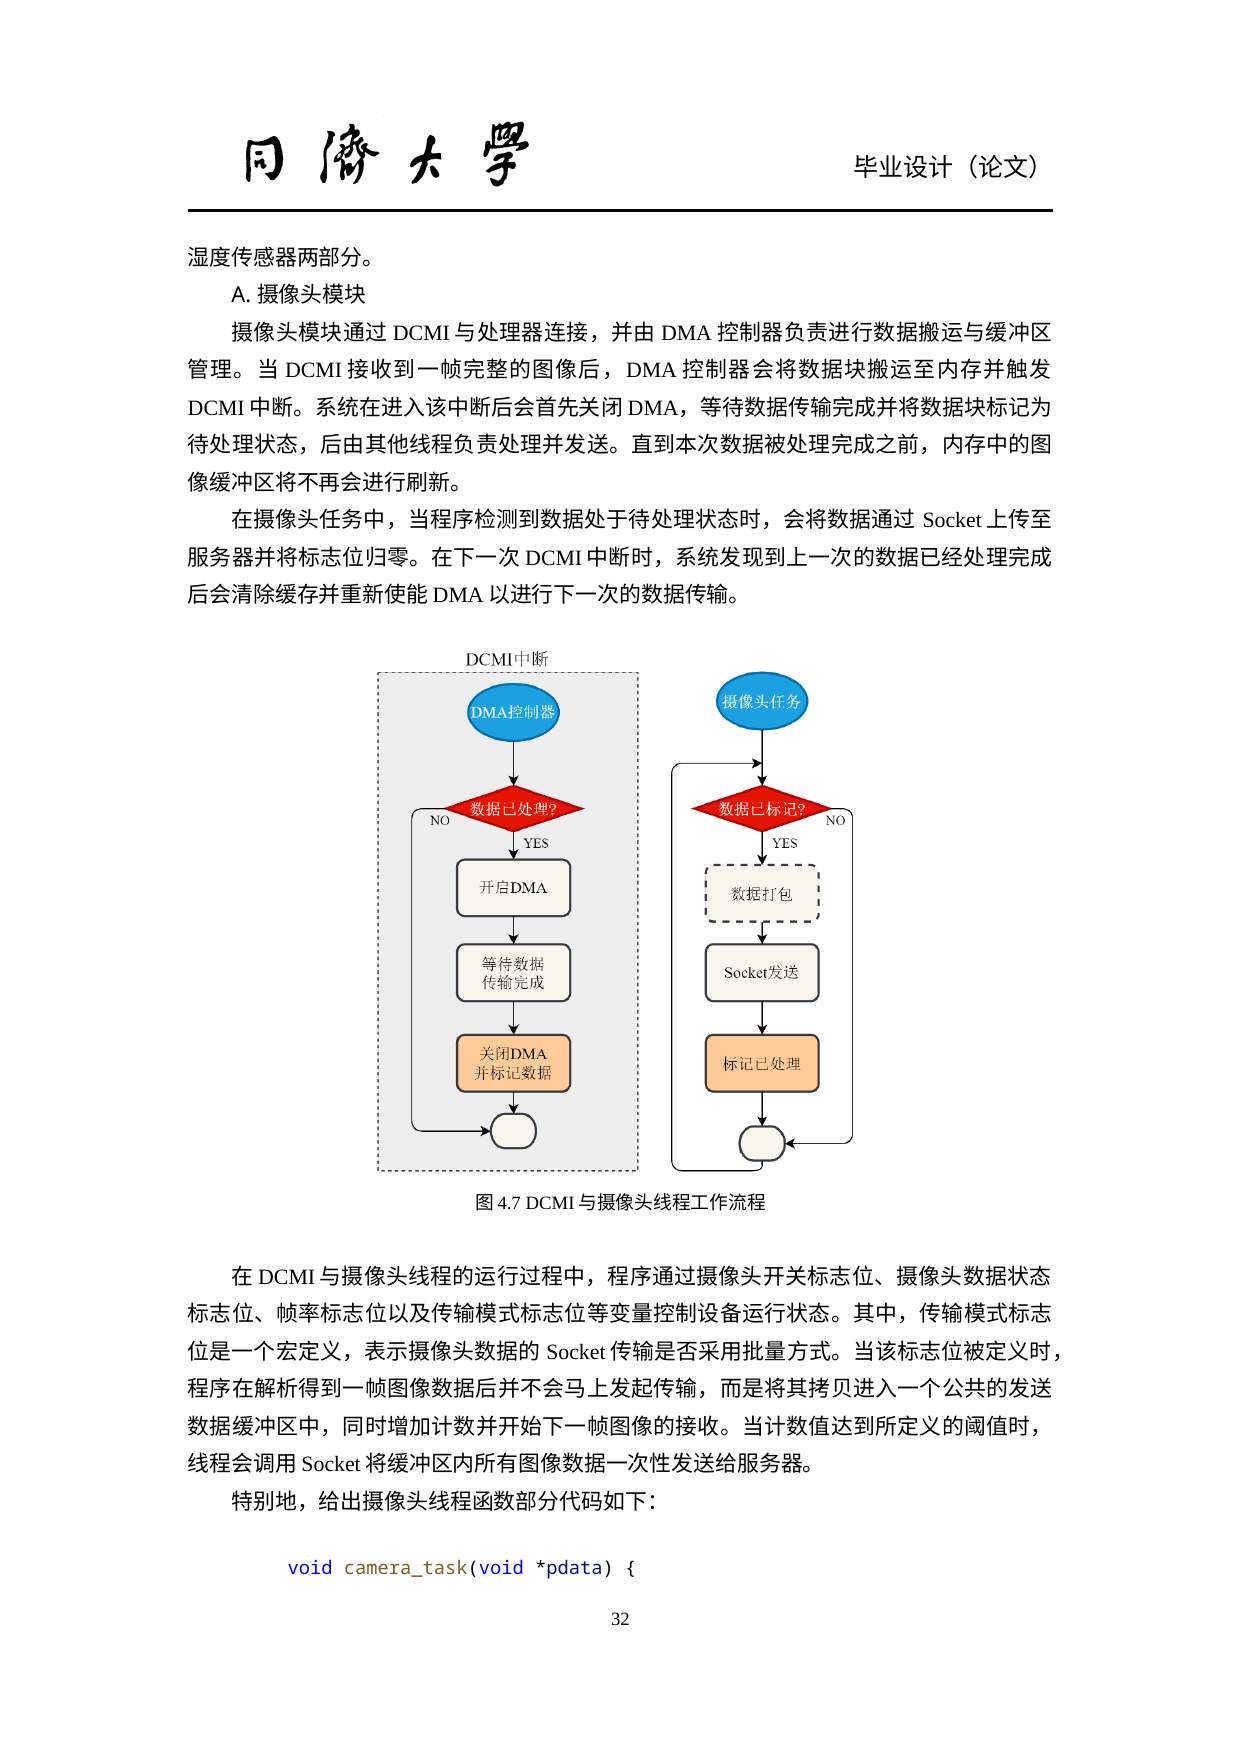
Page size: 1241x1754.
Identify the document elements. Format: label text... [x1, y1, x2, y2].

text 在摄像头任务中，当程序检测到数据处于待处理状态时，会将数据通过Socket上传至服务器并将标志位归零。在下一次DCMI中断时，系统发现到上一次的数据已经处理完成后会清除缓存并重新使能DMA以进行下一次的数据传输。 [187, 498, 1053, 610]
picture [377, 647, 863, 1180]
text 图4.7 DCMI与摄像头线程工作流程 [187, 1179, 1053, 1217]
text void camera_task(void *pdata) { [287, 1554, 1053, 1579]
text 摄像头模块通过DCMI与处理器连接，并由DMA控制器负责进行数据搬运与缓冲区管理。当DCMI接收到一帧完整的图像后，DMA控制器会将数据块搬运至内存并触发DCMI中断。系统在进入该中断后会首先关闭DMA，等待数据传输完成并将数据块标记为待处理状态，后由其他线程负责处理并发送。直到本次数据被处理完成之前，内存中的图像缓冲区将不再会进行刷新。 [187, 310, 1053, 498]
picture [224, 113, 547, 193]
text 本设计中，控制器与各传感器模块的交互主要包括OV2640摄像头传感器与DHT11温湿度传感器两部分。 [187, 235, 1053, 273]
text 在DCMI与摄像头线程的运行过程中，程序通过摄像头开关标志位、摄像头数据状态标志位、帧率标志位以及传输模式标志位等变量控制设备运行状态。其中，传输模式标志位是一个宏定义，表示摄像头数据的Socket传输是否采用批量方式。当该标志位被定义时，程序在解析得到一帧图像数据后并不会马上发起传输，而是将其拷贝进入一个公共的发送数据缓冲区中，同时增加计数并开始下一帧图像的接收。当计数值达到所定义的阈值时，线程会调用Socket将缓冲区内所有图像数据一次性发送给服务器。 [187, 1254, 1053, 1479]
text A. 摄像头模块 [187, 273, 1053, 310]
text 特别地，给出摄像头线程函数部分代码如下： [187, 1479, 1053, 1517]
